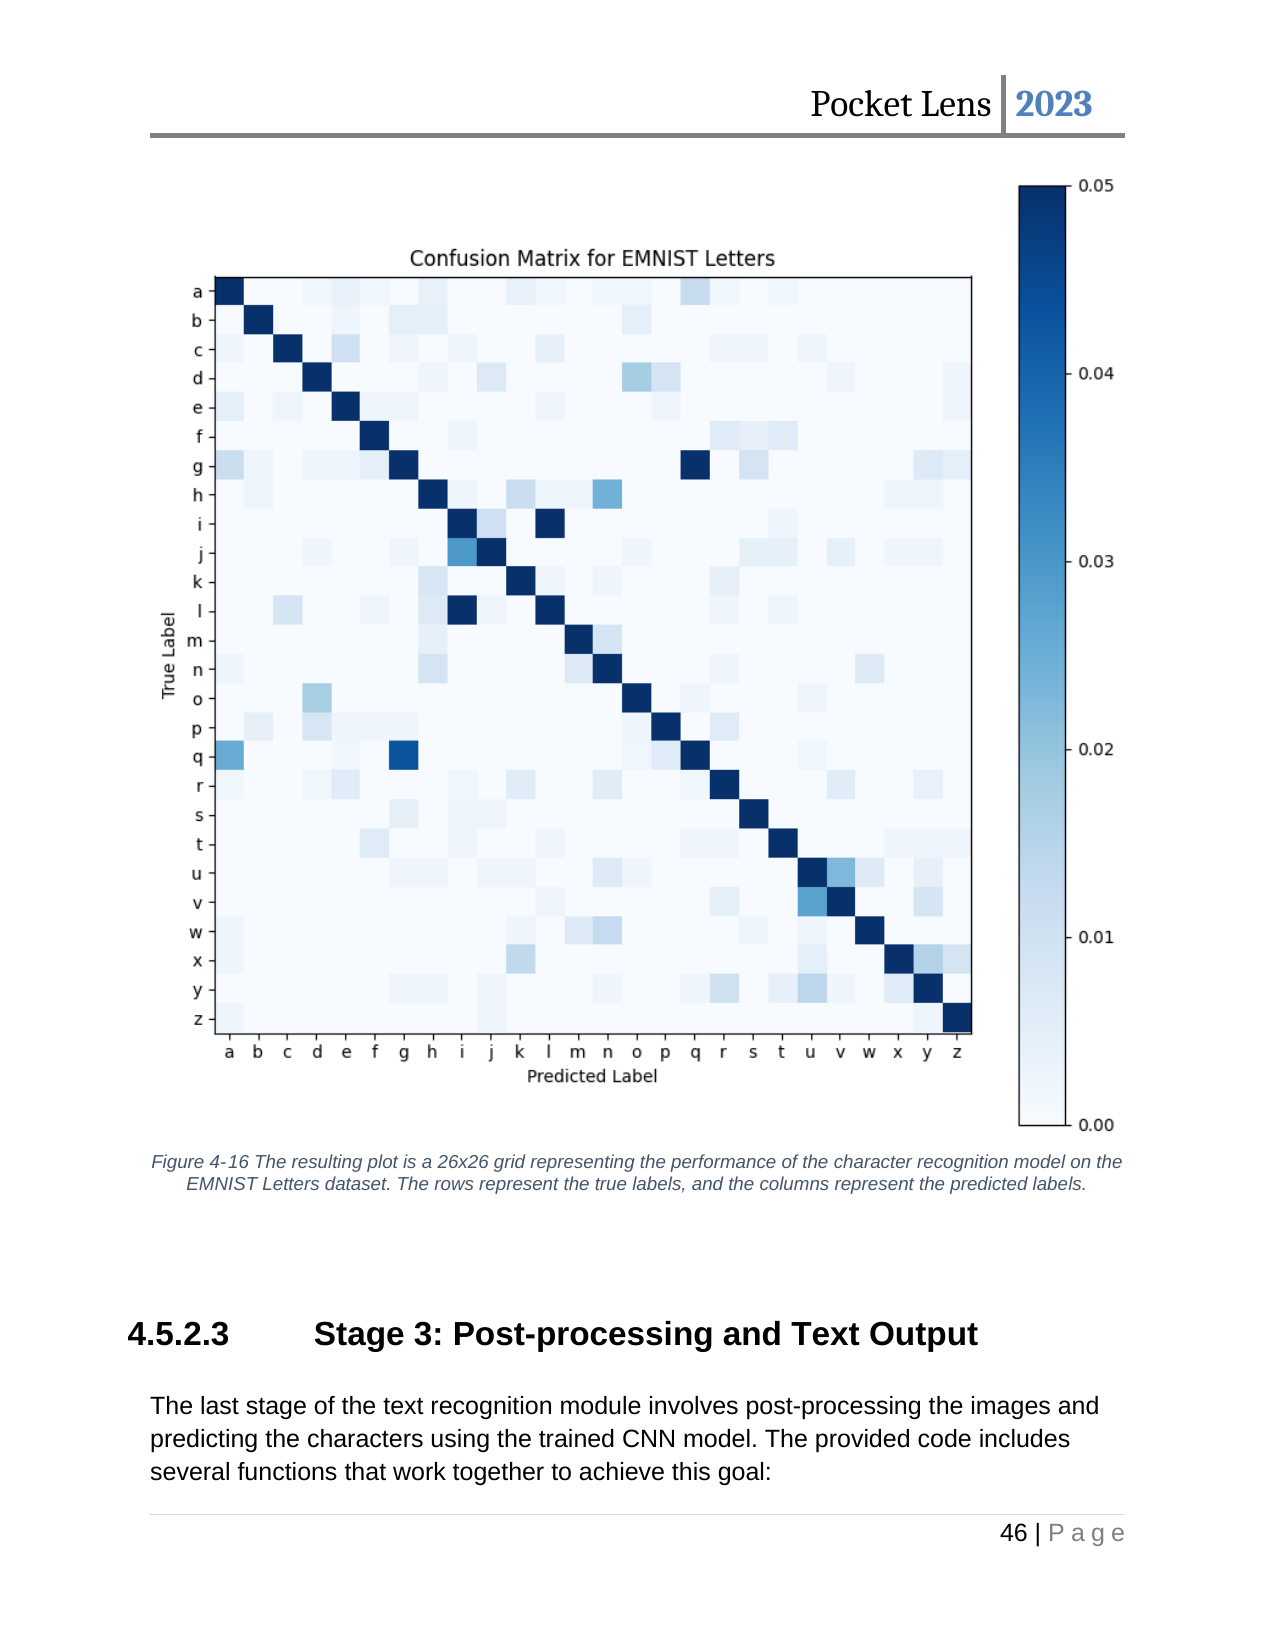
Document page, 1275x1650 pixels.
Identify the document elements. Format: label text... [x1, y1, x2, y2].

text The last stage of the text recognition module involves post-processing the images and predicting the characters using the trained CNN model. The provided code includes several functions that work together to achieve this goal: [150, 1391, 1125, 1486]
subtitle Stage 3: Post-processing and Text Output [229, 1314, 1125, 1352]
picture [150, 166, 1125, 1147]
text Figure ‎4-16 The resulting plot is a 26x26 grid representing the performance of the character recognition model on the EMNIST Letters dataset. The rows represent the true labels, and the columns represent the predicted labels. [150, 1151, 1125, 1194]
